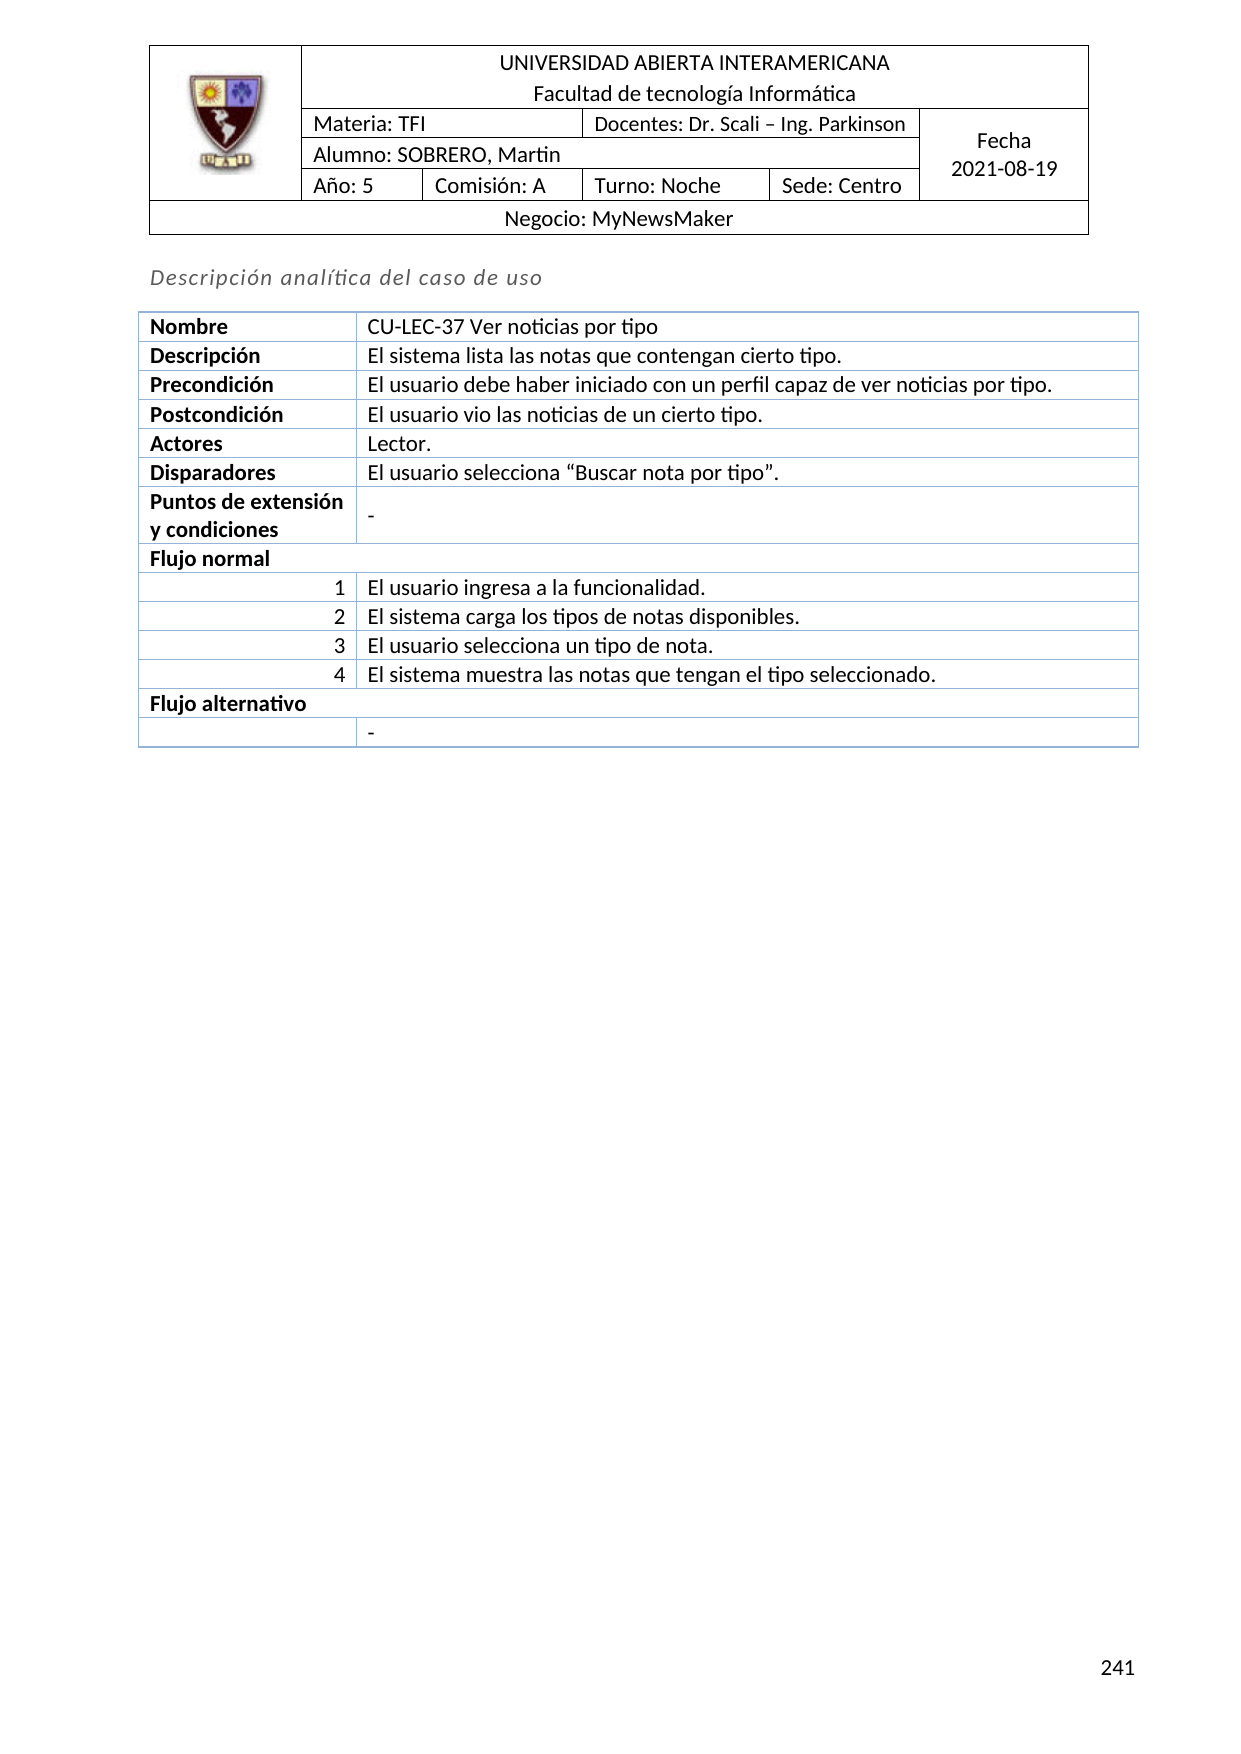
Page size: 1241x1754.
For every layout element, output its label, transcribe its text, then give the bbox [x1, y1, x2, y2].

subtitle Descripción analítica del caso de uso [150, 263, 1135, 291]
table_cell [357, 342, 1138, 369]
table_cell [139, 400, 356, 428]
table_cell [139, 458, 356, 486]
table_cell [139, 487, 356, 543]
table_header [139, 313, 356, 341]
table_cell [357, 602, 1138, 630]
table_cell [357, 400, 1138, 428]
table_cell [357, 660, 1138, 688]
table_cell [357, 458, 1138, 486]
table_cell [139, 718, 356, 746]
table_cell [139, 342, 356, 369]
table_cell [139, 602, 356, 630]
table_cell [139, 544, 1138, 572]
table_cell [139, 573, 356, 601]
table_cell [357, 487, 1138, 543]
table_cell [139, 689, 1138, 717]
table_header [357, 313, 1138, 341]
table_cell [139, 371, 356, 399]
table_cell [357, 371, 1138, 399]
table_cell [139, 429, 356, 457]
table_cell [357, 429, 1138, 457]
picture [175, 67, 276, 180]
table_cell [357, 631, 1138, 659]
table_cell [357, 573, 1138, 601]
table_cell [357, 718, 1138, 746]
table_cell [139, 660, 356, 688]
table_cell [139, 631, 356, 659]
